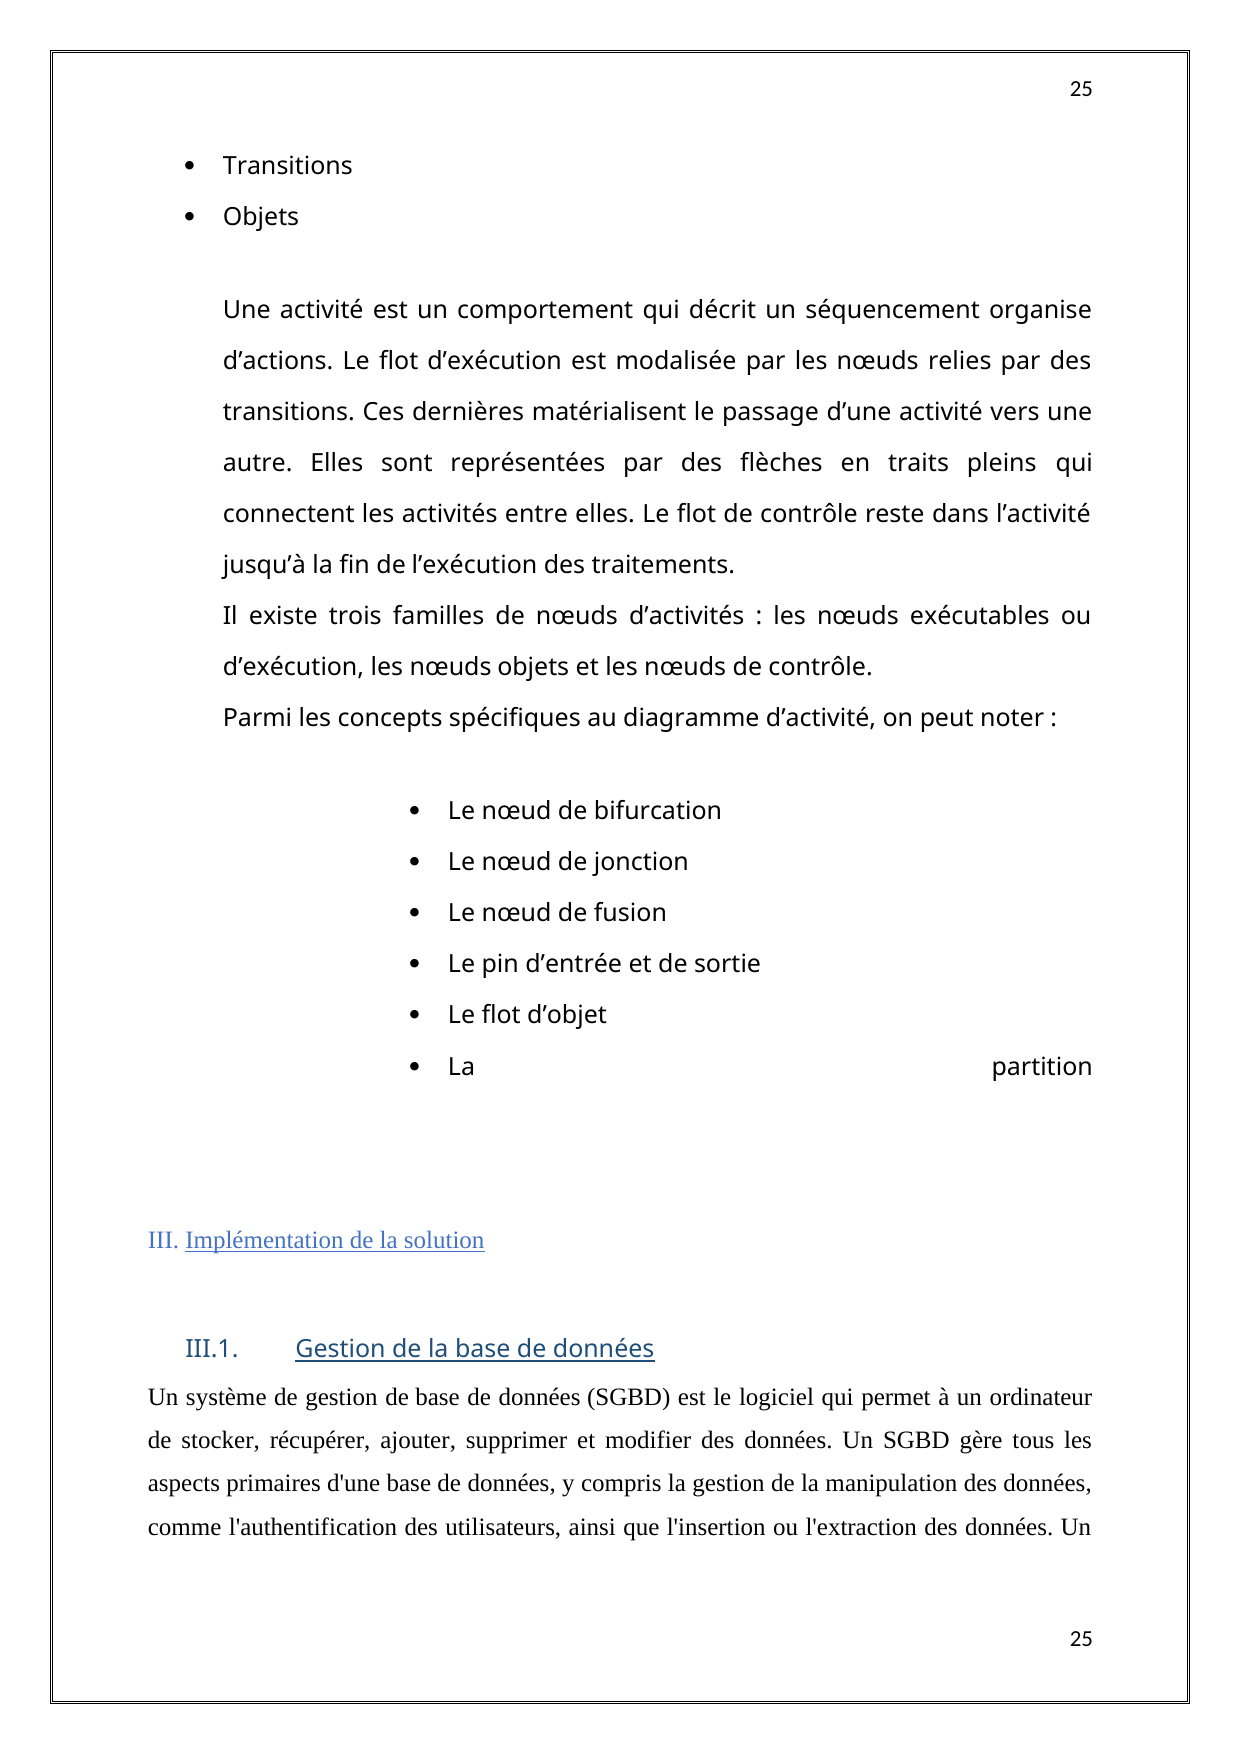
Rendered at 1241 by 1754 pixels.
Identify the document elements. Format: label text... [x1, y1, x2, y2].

list Transitions [185, 148, 1093, 182]
list Il existe trois familles de nœuds d’activités : les nœuds exécutables ou d’exécution, les nœuds objets et les nœuds de contrôle. [223, 598, 1093, 683]
subtitle Implémentation de la solution [148, 1226, 1093, 1254]
subtitle Gestion de la base de données [185, 1331, 1093, 1365]
list Le nœud de fusion [410, 895, 1093, 929]
list Le flot d’objet [410, 997, 1093, 1031]
list Objets [185, 199, 1093, 233]
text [148, 1382, 1093, 1540]
list Parmi les concepts spécifiques au diagramme d’activité, on peut noter : [223, 700, 1093, 734]
list Le pin d’entrée et de sortie [410, 946, 1093, 980]
list Le nœud de bifurcation [410, 793, 1093, 827]
list Une activité est un comportement qui décrit un séquencement organise d’actions. Le flot d’exécution est modalisée par les nœuds relies par des transitions. Ces dernières matérialisent le passage d’une activité vers une autre. Elles sont représentées par des flèches en traits pleins qui connectent les activités entre elles. Le flot de contrôle reste dans l’activité jusqu’à la fin de l’exécution des traitements. [223, 292, 1093, 581]
list La partition [410, 1048, 1093, 1124]
list Le nœud de jonction [410, 844, 1093, 878]
